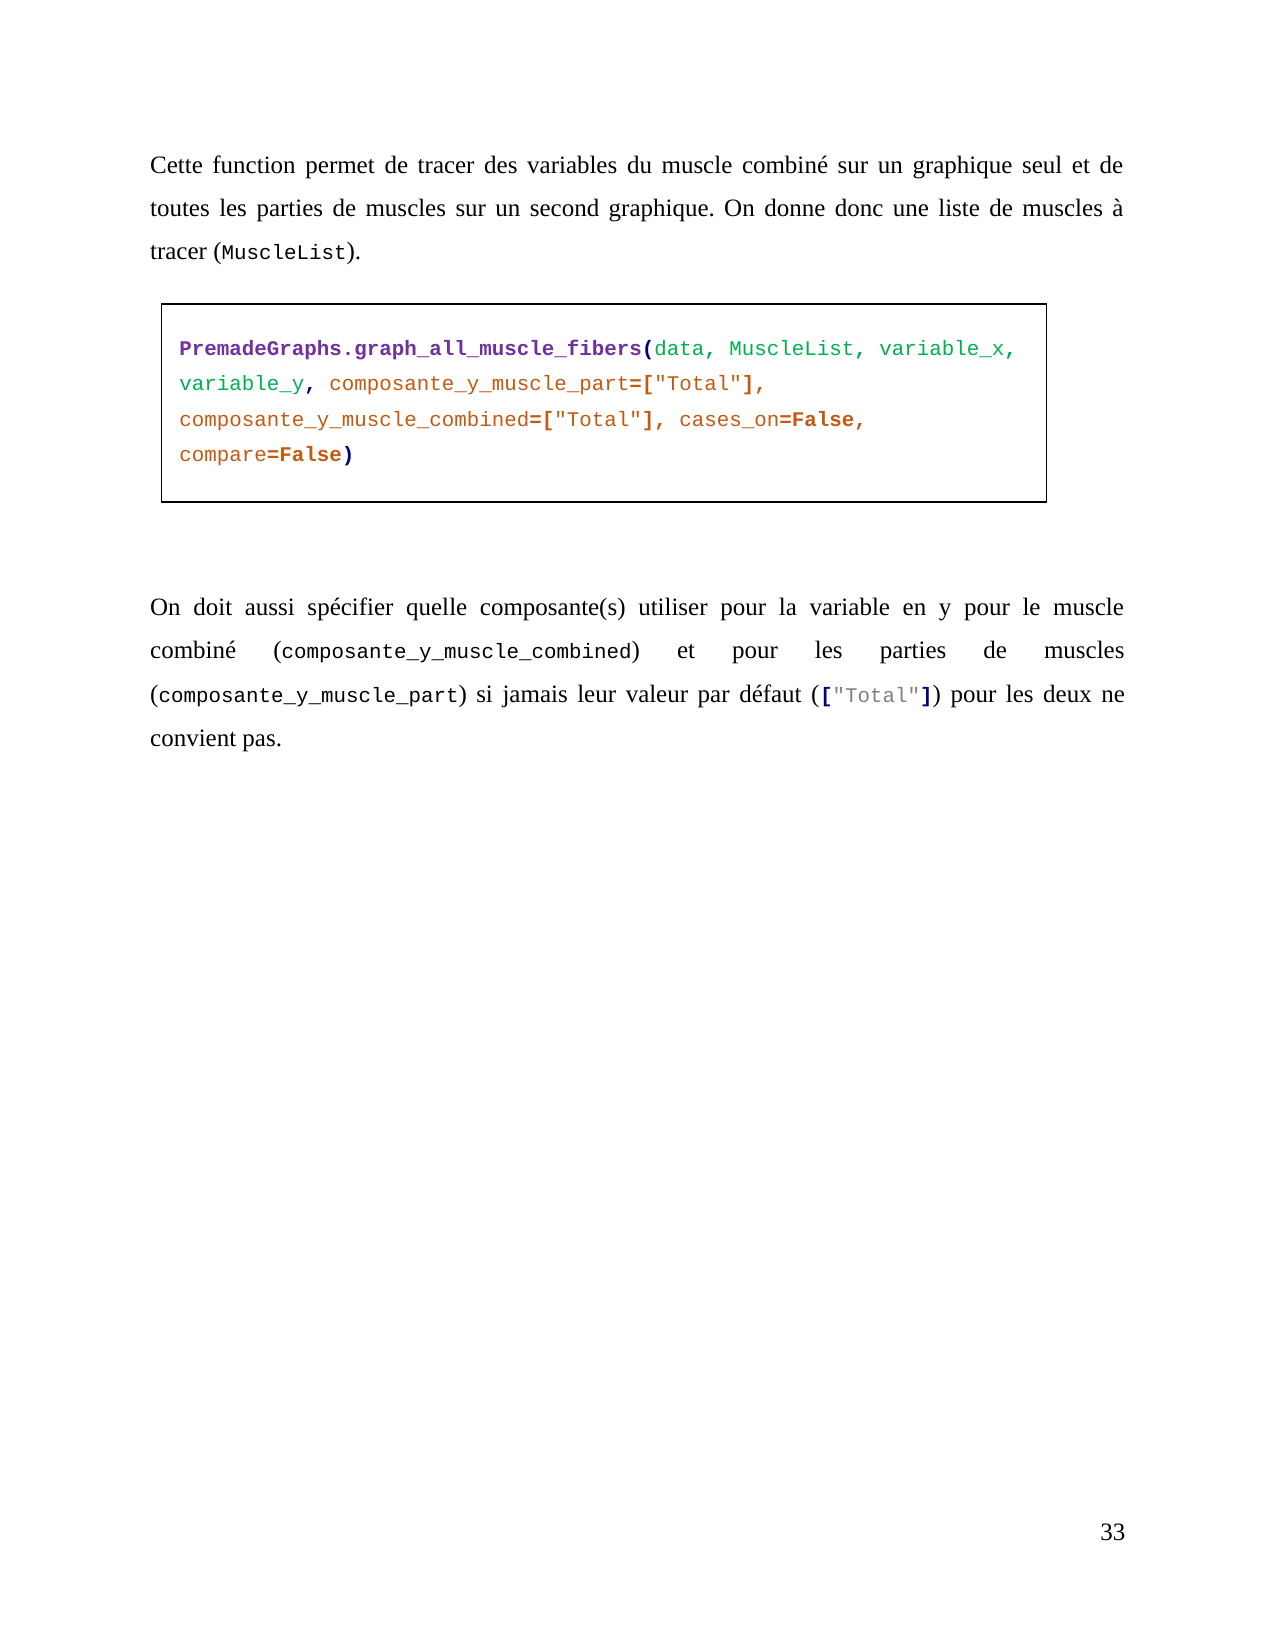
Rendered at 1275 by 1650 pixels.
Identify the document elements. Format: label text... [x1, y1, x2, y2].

text Cette function permet de tracer des variables du muscle combiné sur un graphique seul et de toutes les parties de muscles sur un second graphique. On donne donc une liste de muscles à tracer (MuscleList). [150, 150, 1125, 266]
text PremadeGraphs.graph_all_muscle_fibers(data, MuscleList, variable_x, variable_y, composante_y_muscle_part=["Total"], composante_y_muscle_combined=["Total"], cases_on=False, compare=False) [162, 321, 1046, 484]
text On doit aussi spécifier quelle composante(s) utiliser pour la variable en y pour le muscle combiné (composante_y_muscle_combined) et pour les parties de muscles (composante_y_muscle_part) si jamais leur valeur par défaut (["Total"]) pour les deux ne convient pas. [150, 297, 1125, 751]
